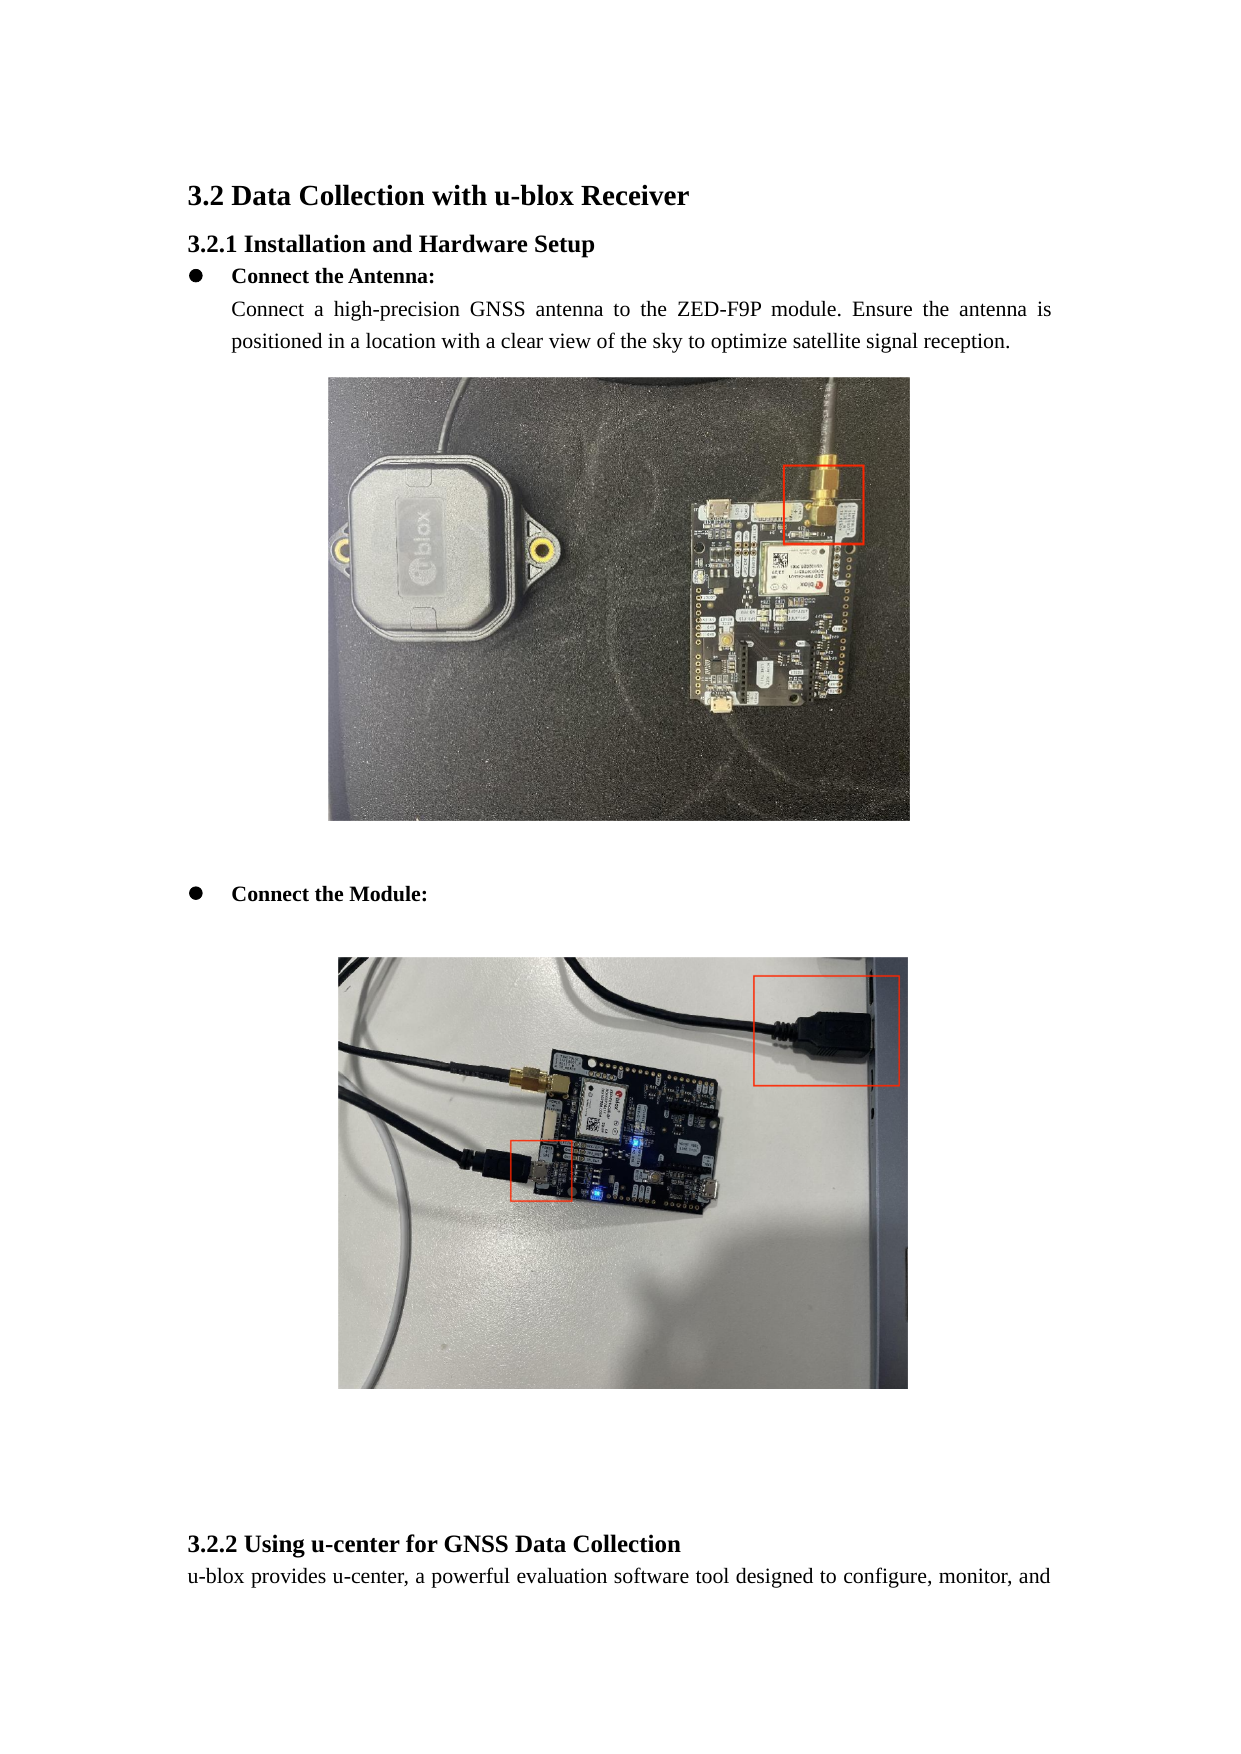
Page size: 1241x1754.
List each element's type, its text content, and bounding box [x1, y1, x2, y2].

picture [338, 957, 908, 1389]
text 3.2 Data Collection with u-blox Receiver [187, 162, 1053, 227]
list Connect the Antenna: [187, 259, 1053, 292]
text 3.2.2 Using u-center for GNSS Data Collection [187, 1527, 1053, 1559]
text Connect a high-precision GNSS antenna to the ZED-F9P module. Ensure the antenna is positioned in a location with a clear view of the sky to optimize satellite signal reception. [231, 292, 1053, 357]
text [187, 1559, 1053, 1592]
text 3.2.1 Installation and Hardware Setup [187, 227, 1053, 259]
picture [328, 377, 909, 821]
list Connect the Module: [187, 877, 1053, 909]
